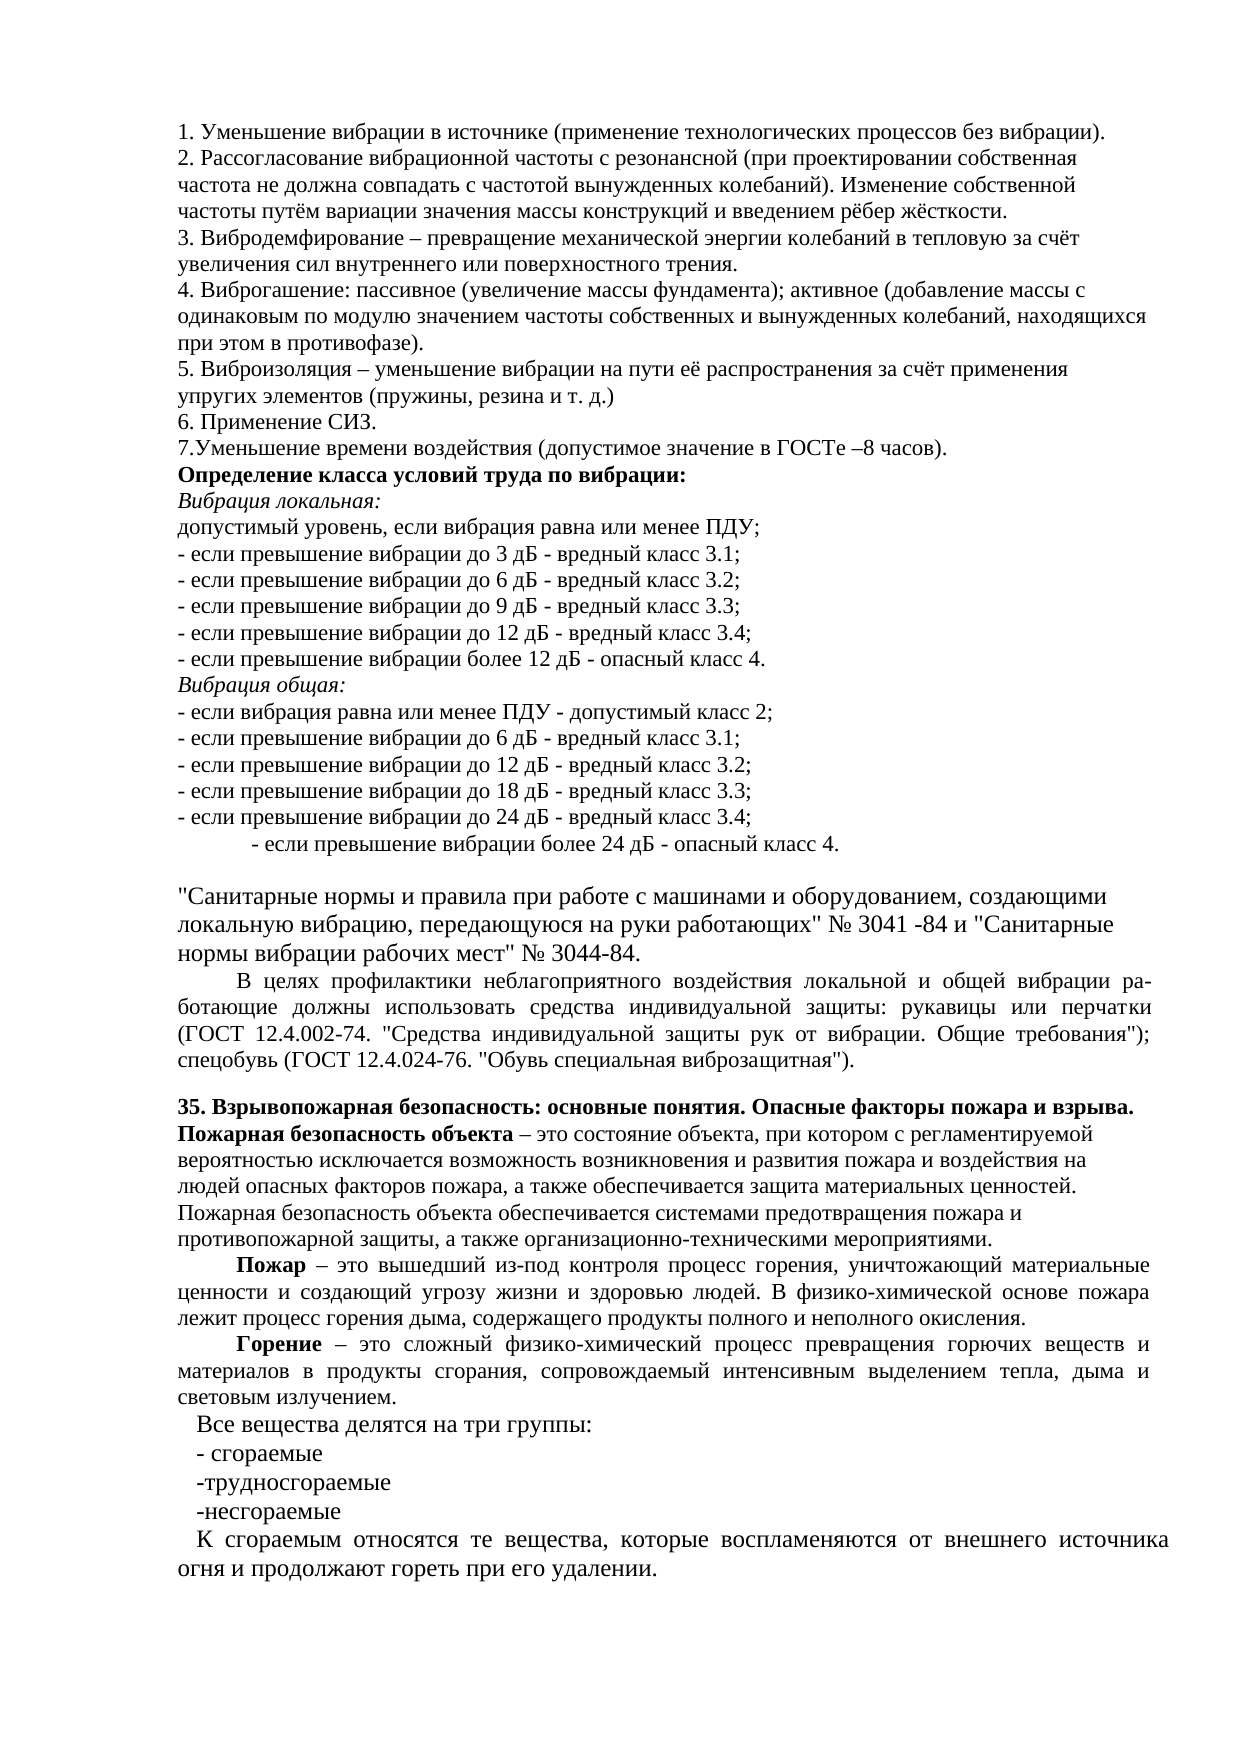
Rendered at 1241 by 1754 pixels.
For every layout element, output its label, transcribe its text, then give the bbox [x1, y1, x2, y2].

text - если превышение вибрации более 12 дБ - опасный класс 4. [177, 645, 1152, 672]
text - если превышение вибрации до 9 дБ - вредный класс 3.3; [177, 592, 1152, 619]
text "Санитарные нормы и правила при работе с машинами и оборудованием, создающими локальную вибрацию, передающуюся на руки работающих" № 3041 -84 и "Санитарные нормы вибрации рабочих мест" № 3044-84. [177, 881, 1152, 967]
text Горение – это сложный физико-химический процесс превращения горючих веществ и материалов в продукты сгорания, сопровождаемый интенсивным выделением тепла, дыма и световым излучением. [177, 1330, 1152, 1409]
text 2. Рассогласование вибрационной частоты с резонансной (при проектировании собственная частота не должна совпадать с частотой вынужденных колебаний). Изменение собственной частоты путём вариации значения массы конструкций и введением рёбер жёсткости. [177, 144, 1152, 223]
text 6. Применение СИЗ. [177, 408, 1152, 434]
text - сгораемые [177, 1438, 1170, 1467]
text Вибрация общая: [177, 672, 1152, 698]
text 7.Уменьшение времени воздействия (допустимое значение в ГОСТе –8 часов). [177, 434, 1152, 461]
text - если превышение вибрации до 18 дБ - вредный класс 3.3; [177, 777, 1152, 803]
text - если превышение вибрации до 12 дБ - вредный класс 3.4; [177, 619, 1152, 645]
text Вибрация локальная: [177, 487, 1152, 513]
text Пожар – это вышедший из-под контроля процесс горения, уничтожающий материальные ценности и создающий угрозу жизни и здоровью людей. В физико-химической основе пожара лежит процесс горения дыма, содержащего продукты полного и неполного окисления. [177, 1251, 1152, 1330]
text К сгораемым относятся те вещества, которые воспламеняются от внешнего источника огня и продолжают гореть при его удалении. [177, 1524, 1170, 1582]
text -трудносгораемые [177, 1467, 1170, 1496]
text - если превышение вибрации до 6 дБ - вредный класс 3.1; [177, 724, 1152, 751]
text - если вибрация равна или менее ПДУ - допустимый класс 2; [177, 698, 1152, 724]
text Все вещества делятся на три группы: [177, 1409, 1170, 1438]
text 4. Виброгашение: пассивное (увеличение массы фундамента); активное (добавление массы с одинаковым по модулю значением частоты собственных и вынужденных колебаний, находящихся при этом в противофазе). [177, 276, 1152, 355]
text - если превышение вибрации до 12 дБ - вредный класс 3.2; [177, 751, 1152, 777]
text Пожарная безопасность объекта – это состояние объекта, при котором с регламентируемой вероятностью исключается возможность возникновения и развития пожара и воздействия на людей опасных факторов пожара, а также обеспечивается защита материальных ценностей. Пожарная безопасность объекта обеспечивается системами предотвращения пожара и противопожарной защиты, а также организационно-техническими мероприятиями. [177, 1119, 1152, 1251]
text - если превышение вибрации до 3 дБ - вредный класс 3.1; [177, 540, 1152, 566]
text Определение класса условий труда по вибрации: [177, 461, 1152, 487]
text 5. Виброизоляция – уменьшение вибрации на пути её распространения за счёт применения упругих элементов (пружины, резина и т. д.) [177, 355, 1152, 408]
text -несгораемые [177, 1496, 1170, 1524]
text - если превышение вибрации до 6 дБ - вредный класс 3.2; [177, 566, 1152, 592]
text 1. Уменьшение вибрации в источнике (применение технологических процессов без вибрации). [177, 118, 1152, 144]
text 35. Взрывопожарная безопасность: основные понятия. Опасные факторы пожара и взрыва. [177, 1093, 1152, 1119]
text - если превышение вибрации до 24 дБ - вредный класс 3.4; [177, 803, 1152, 830]
text 3. Вибродемфирование – превращение механической энергии колебаний в тепловую за счёт увеличения сил внутреннего или поверхностного трения. [177, 223, 1152, 276]
text - если превышение вибрации более 24 дБ - опасный класс 4. [177, 830, 1152, 856]
text В целях профилактики неблагоприятного воздействия локальной и общей вибрации работающие должны использовать средства индивидуальной защиты: рукавицы или перчатки (ГОСТ 12.4.002-74. "Средства индивидуальной защиты рук от вибрации. Общие требования"); спецобувь (ГОСТ 12.4.024-76. "Обувь специальная виброзащитная"). [177, 967, 1152, 1072]
text допустимый уровень, если вибрация равна или менее ПДУ; [177, 513, 1152, 540]
